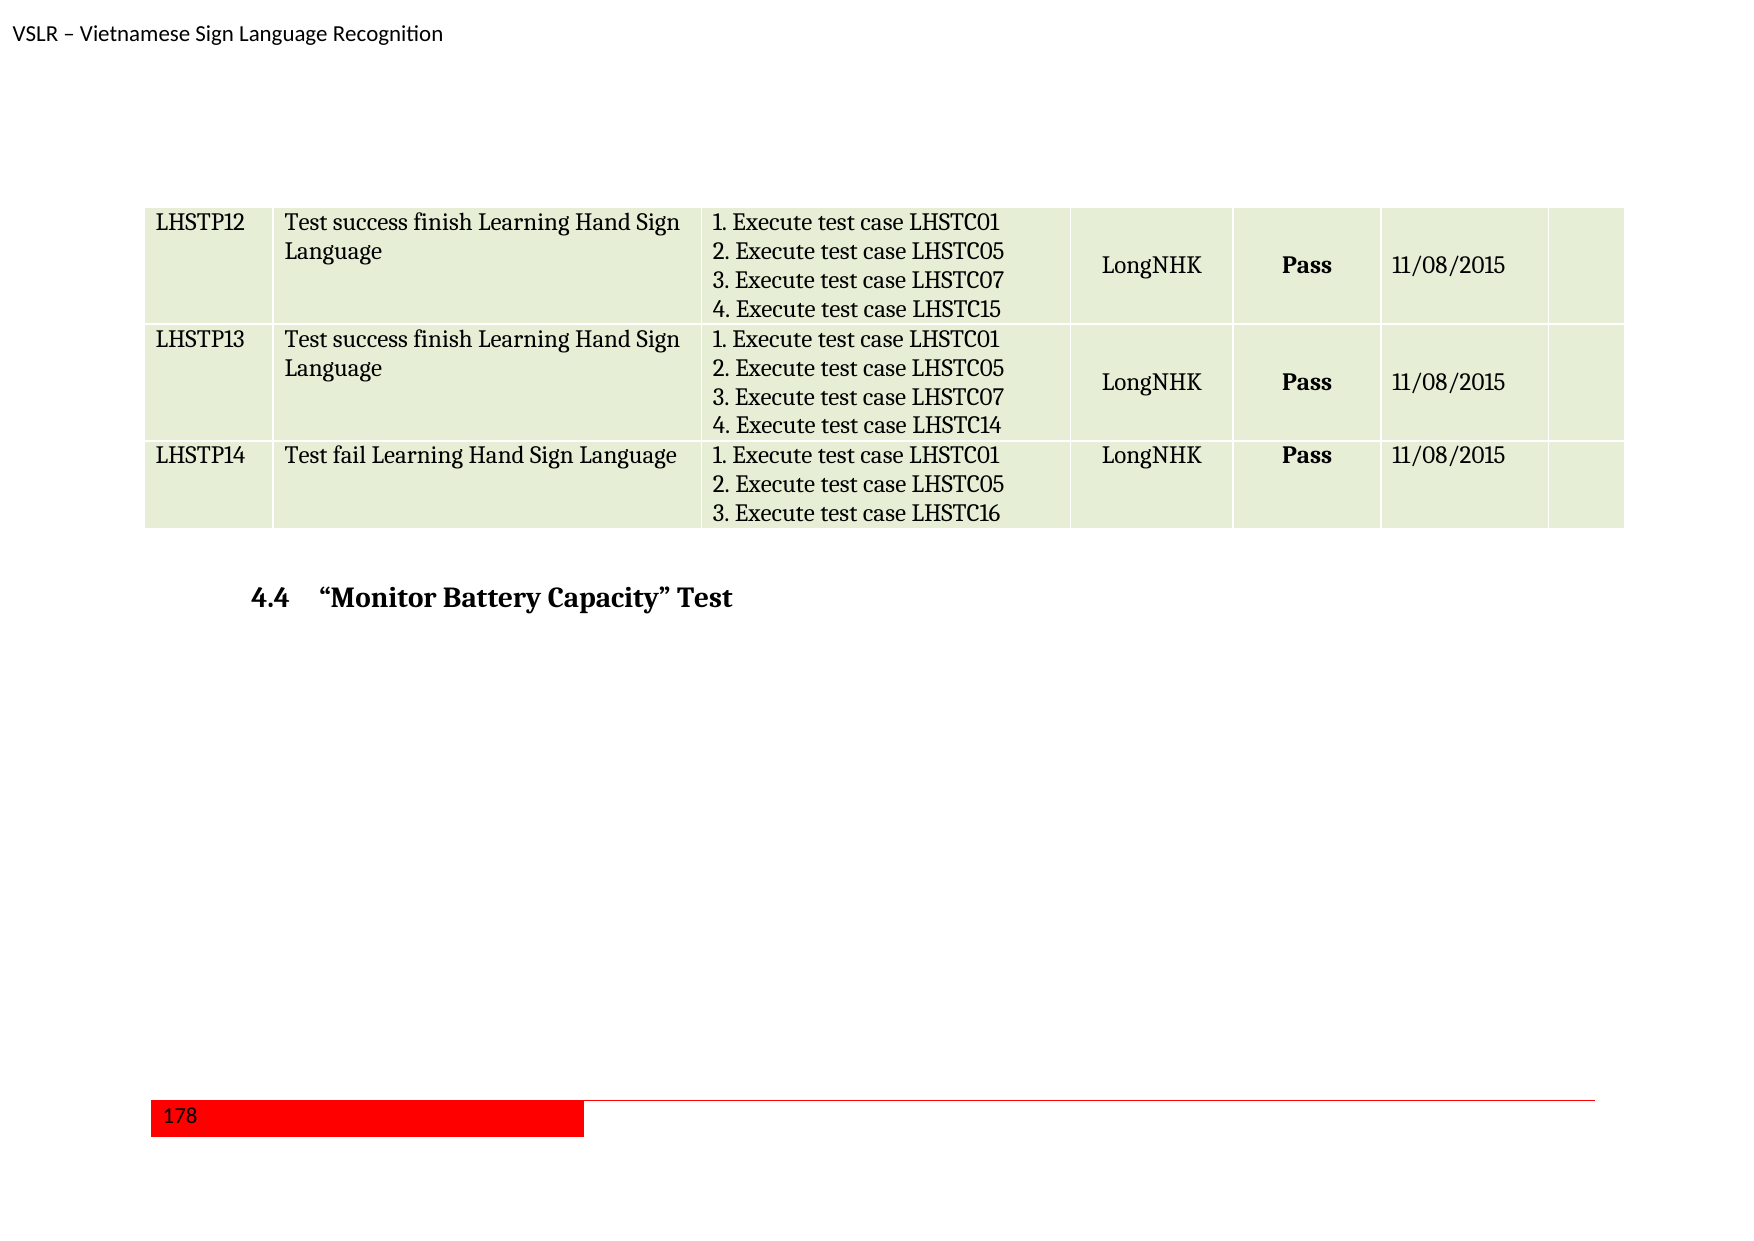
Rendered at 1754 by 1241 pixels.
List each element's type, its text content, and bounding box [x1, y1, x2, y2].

subtitle “Monitor Battery Capacity” Test [251, 581, 1606, 614]
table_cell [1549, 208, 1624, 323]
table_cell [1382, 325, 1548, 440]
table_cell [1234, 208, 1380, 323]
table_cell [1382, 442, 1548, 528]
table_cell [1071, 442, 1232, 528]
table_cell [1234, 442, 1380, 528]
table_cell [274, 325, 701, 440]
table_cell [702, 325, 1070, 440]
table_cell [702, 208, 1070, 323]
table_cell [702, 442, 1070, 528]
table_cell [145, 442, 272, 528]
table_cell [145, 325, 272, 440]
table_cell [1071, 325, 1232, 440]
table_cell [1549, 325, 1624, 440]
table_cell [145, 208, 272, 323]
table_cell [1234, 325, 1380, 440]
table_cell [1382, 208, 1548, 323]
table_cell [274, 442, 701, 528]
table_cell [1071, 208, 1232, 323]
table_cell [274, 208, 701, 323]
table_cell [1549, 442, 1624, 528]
